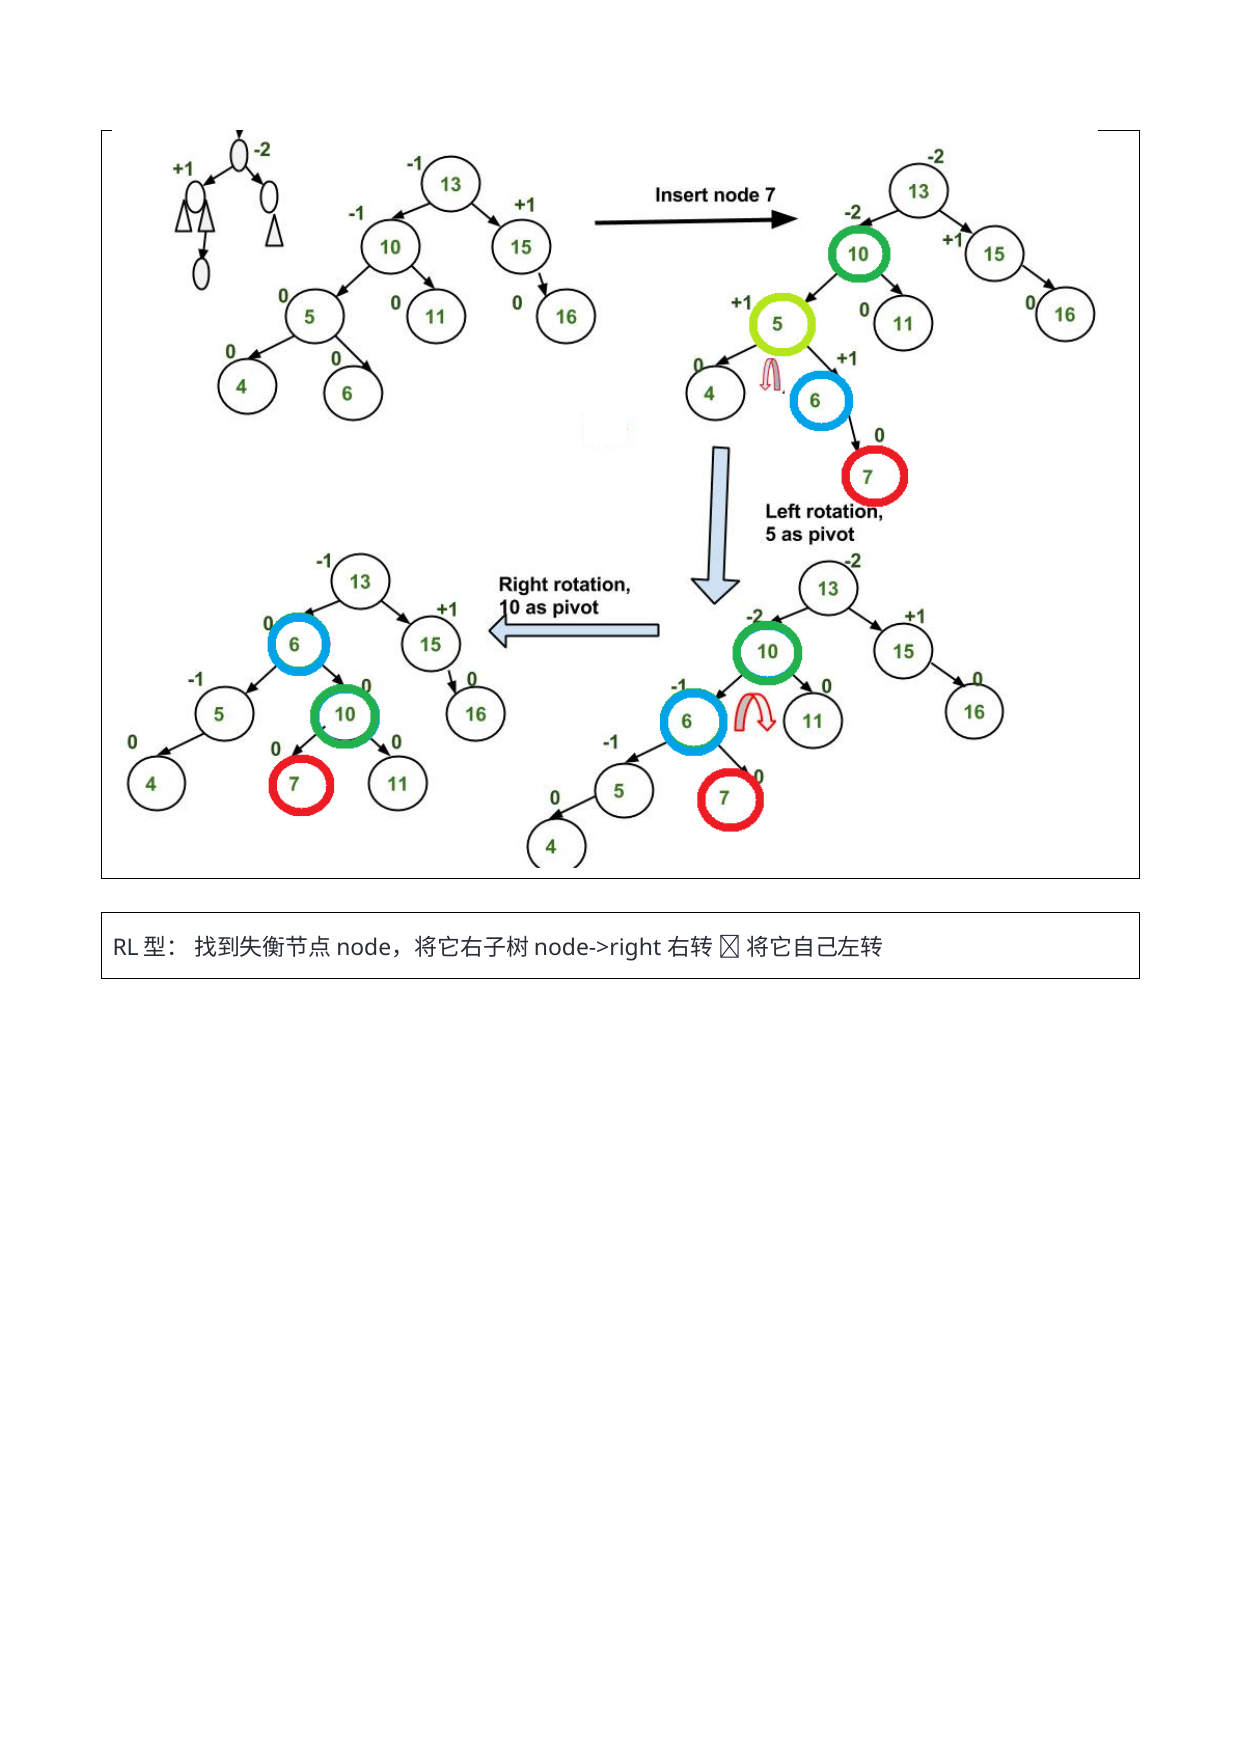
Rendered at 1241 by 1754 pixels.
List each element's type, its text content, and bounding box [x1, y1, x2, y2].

table_header RL型： 找到失衡节点node，将它右子树 node->right 右转 将它自己左转 [102, 913, 1139, 978]
picture [112, 130, 1098, 870]
table_cell [102, 131, 1139, 878]
